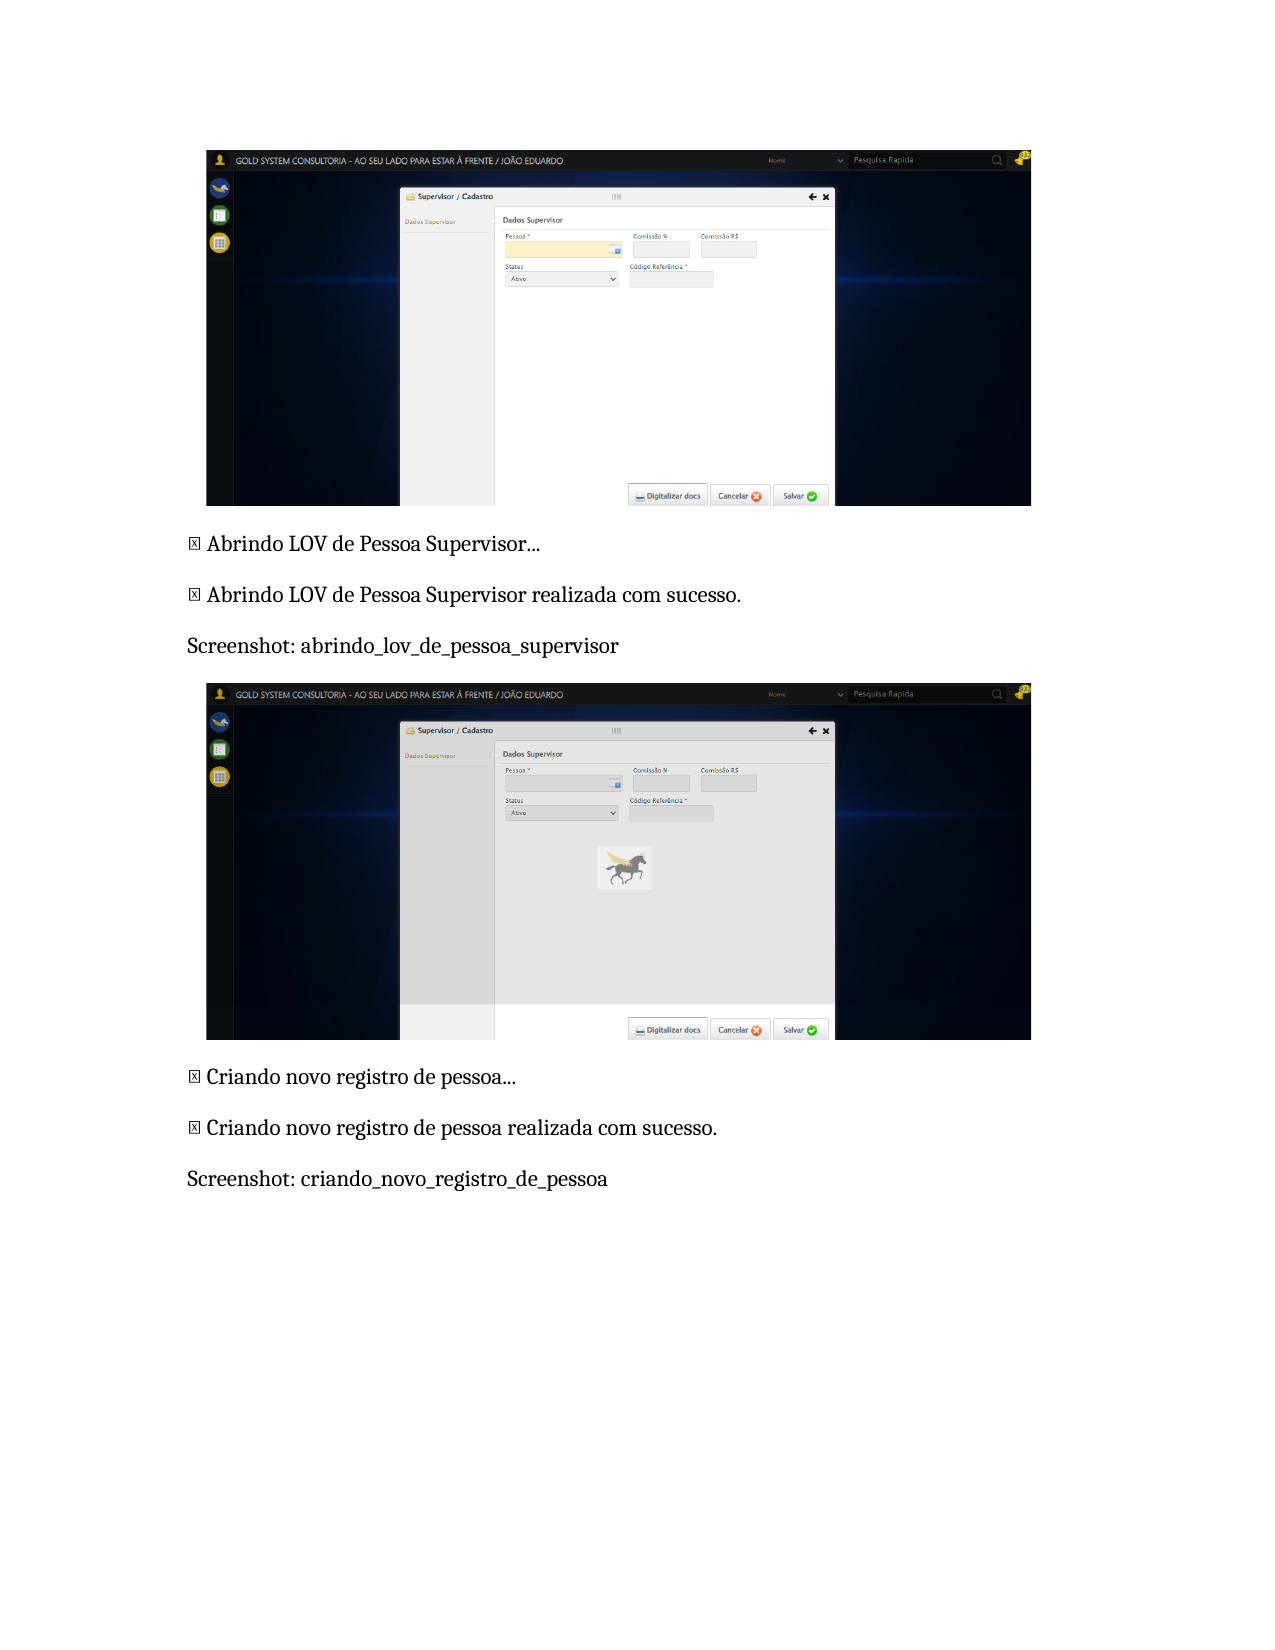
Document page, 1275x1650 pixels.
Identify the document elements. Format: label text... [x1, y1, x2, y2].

picture [206, 150, 1032, 506]
text Screenshot: criando_novo_registro_de_pessoa [187, 1166, 1087, 1192]
text ✅ Abrindo LOV de Pessoa Supervisor realizada com sucesso. [187, 581, 1087, 608]
text 🔄 Abrindo LOV de Pessoa Supervisor... [187, 530, 1087, 557]
picture [206, 683, 1032, 1040]
text Screenshot: abrindo_lov_de_pessoa_supervisor [187, 632, 1087, 659]
text 🔄 Criando novo registro de pessoa... [187, 1064, 1087, 1090]
text ✅ Criando novo registro de pessoa realizada com sucesso. [187, 1115, 1087, 1141]
